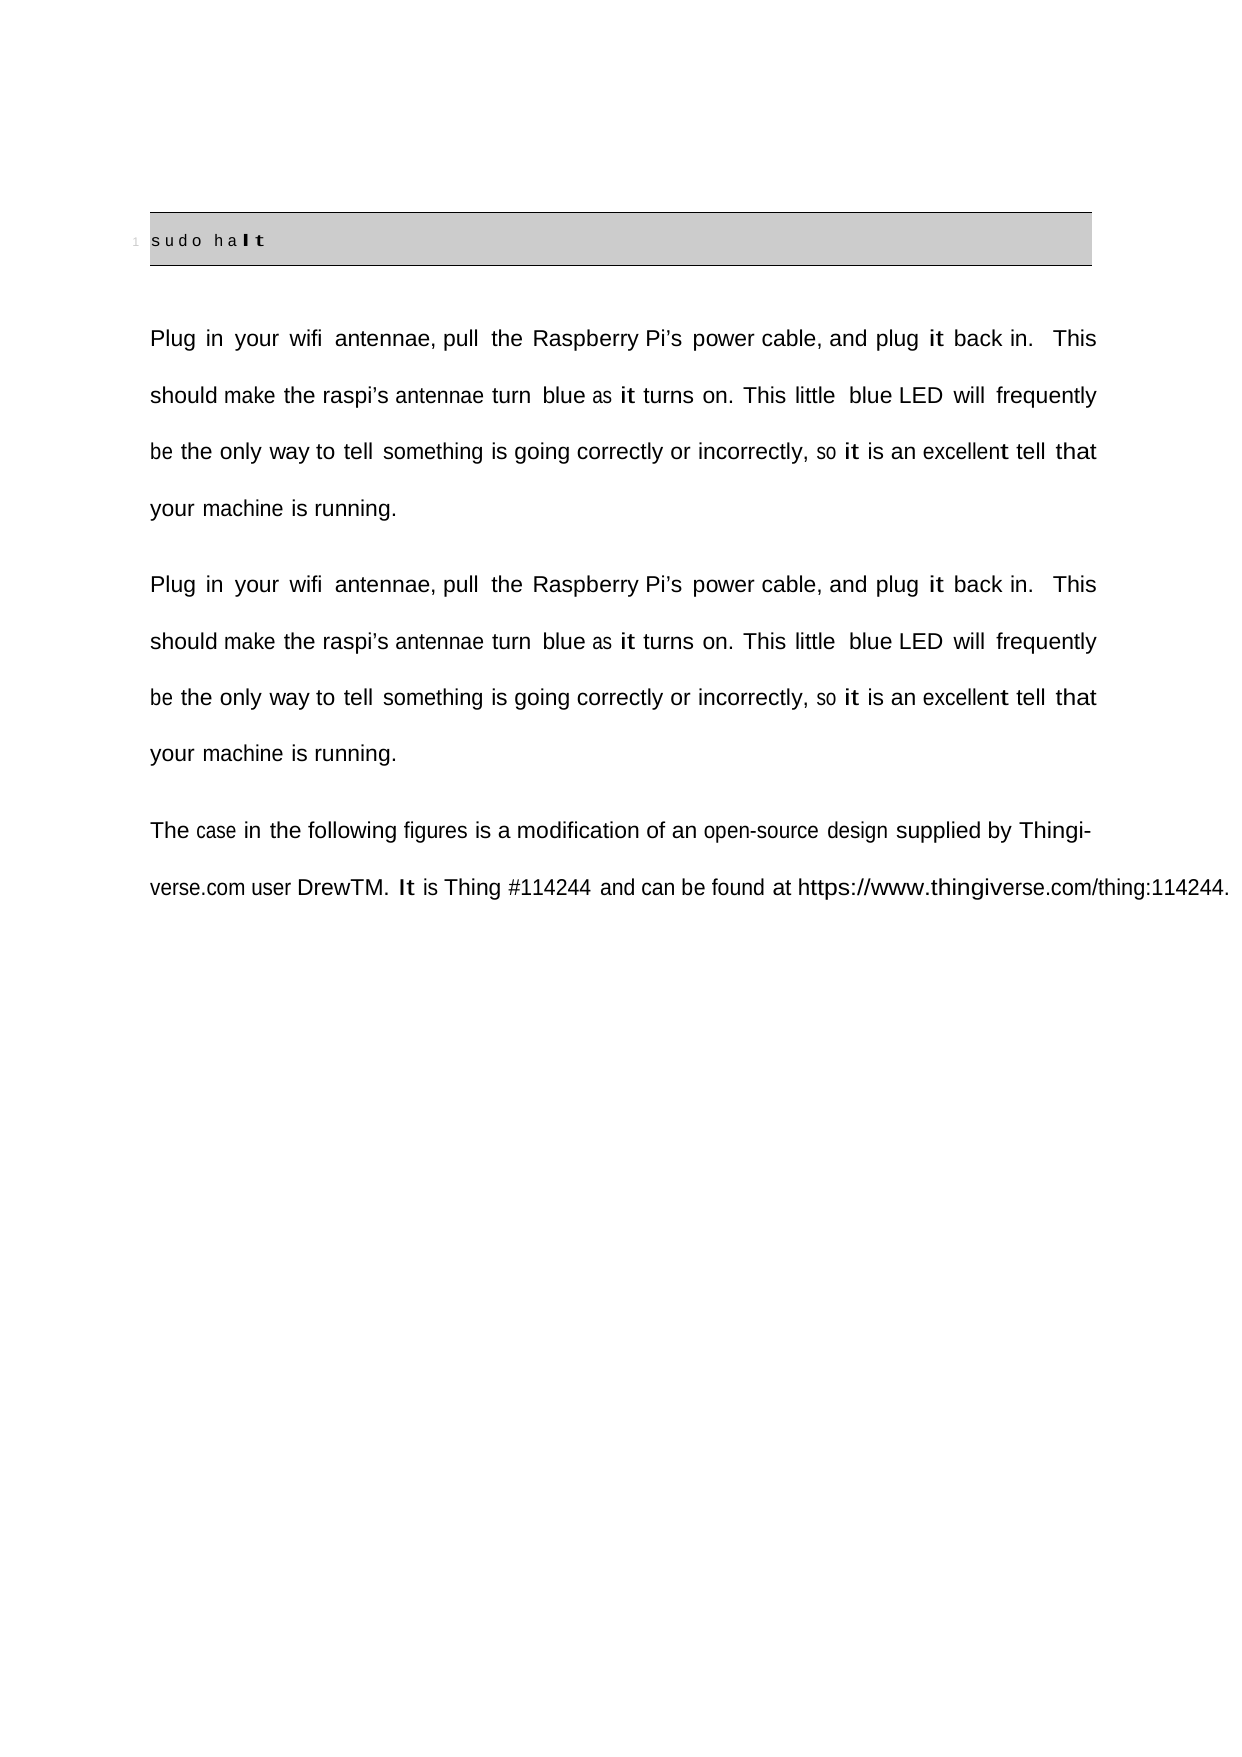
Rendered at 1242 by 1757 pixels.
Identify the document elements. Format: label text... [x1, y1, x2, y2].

text The case in the following figures is a modification of an open-source design supplied by Thingi- [150, 817, 1097, 843]
text Plug in your wifi antennae, pull the Raspberry Pi’s power cable, and plug it back in. This should make the raspi’s antennae turn blue as it turns on. This little blue LED will frequently be the only way to tell something is going correctly or incorrectly, so it is an excellent tell that your machine is running. [150, 325, 1098, 521]
text verse.com user DrewTM. It is Thing #114244 and can be found at https://www.thingiverse.com/thing:114244. [150, 873, 1232, 900]
text 1 s u d o h a l t [132, 231, 1239, 250]
text Plug in your wifi antennae, pull the Raspberry Pi’s power cable, and plug it back in. This should make the raspi’s antennae turn blue as it turns on. This little blue LED will frequently be the only way to tell something is going correctly or incorrectly, so it is an excellent tell that your machine is running. [150, 571, 1098, 767]
